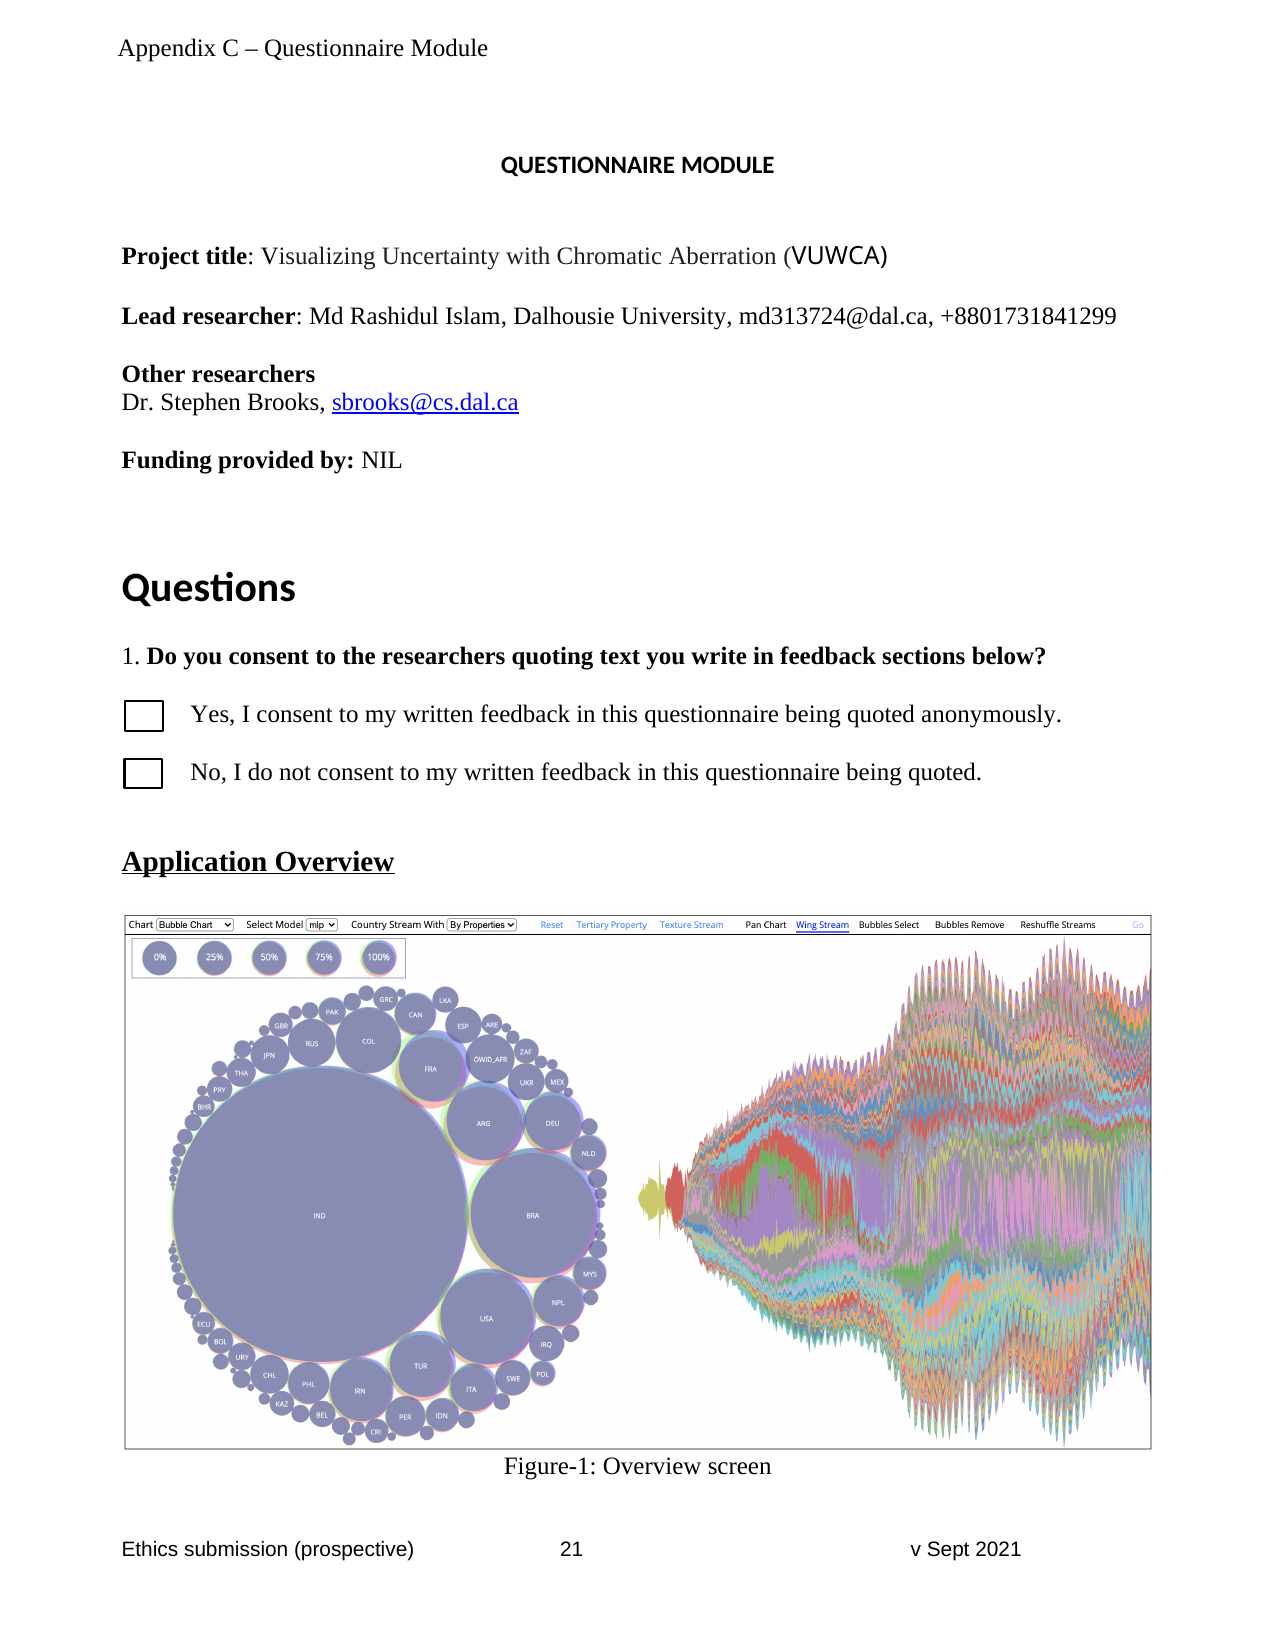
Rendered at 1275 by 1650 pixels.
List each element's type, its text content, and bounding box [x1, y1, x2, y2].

text Funding provided by: NIL [121, 445, 1153, 474]
text Project title: Visualizing Uncertainty with Chromatic Aberration (VUWCA) [121, 238, 1153, 272]
text No, I do not consent to my written feedback in this questionnaire being quoted. [121, 757, 1153, 786]
text Figure-1: Overview screen [121, 1452, 1153, 1480]
text Other researchers Dr. Stephen Brooks, sbrooks@cs.dal.ca [121, 359, 1153, 416]
text Questions [121, 561, 1153, 612]
picture [121, 910, 1154, 1452]
text Application Overview [121, 844, 1153, 877]
text Lead researcher: Md Rashidul Islam, Dalhousie University, md313724@dal.ca, +8801731841299 [121, 301, 1153, 329]
text 1. Do you consent to the researchers quoting text you write in feedback sections below? [121, 641, 1153, 670]
text QUESTIONNAIRE MODULE [121, 149, 1153, 208]
text Yes, I consent to my written feedback in this questionnaire being quoted anonymously. [121, 699, 1153, 728]
